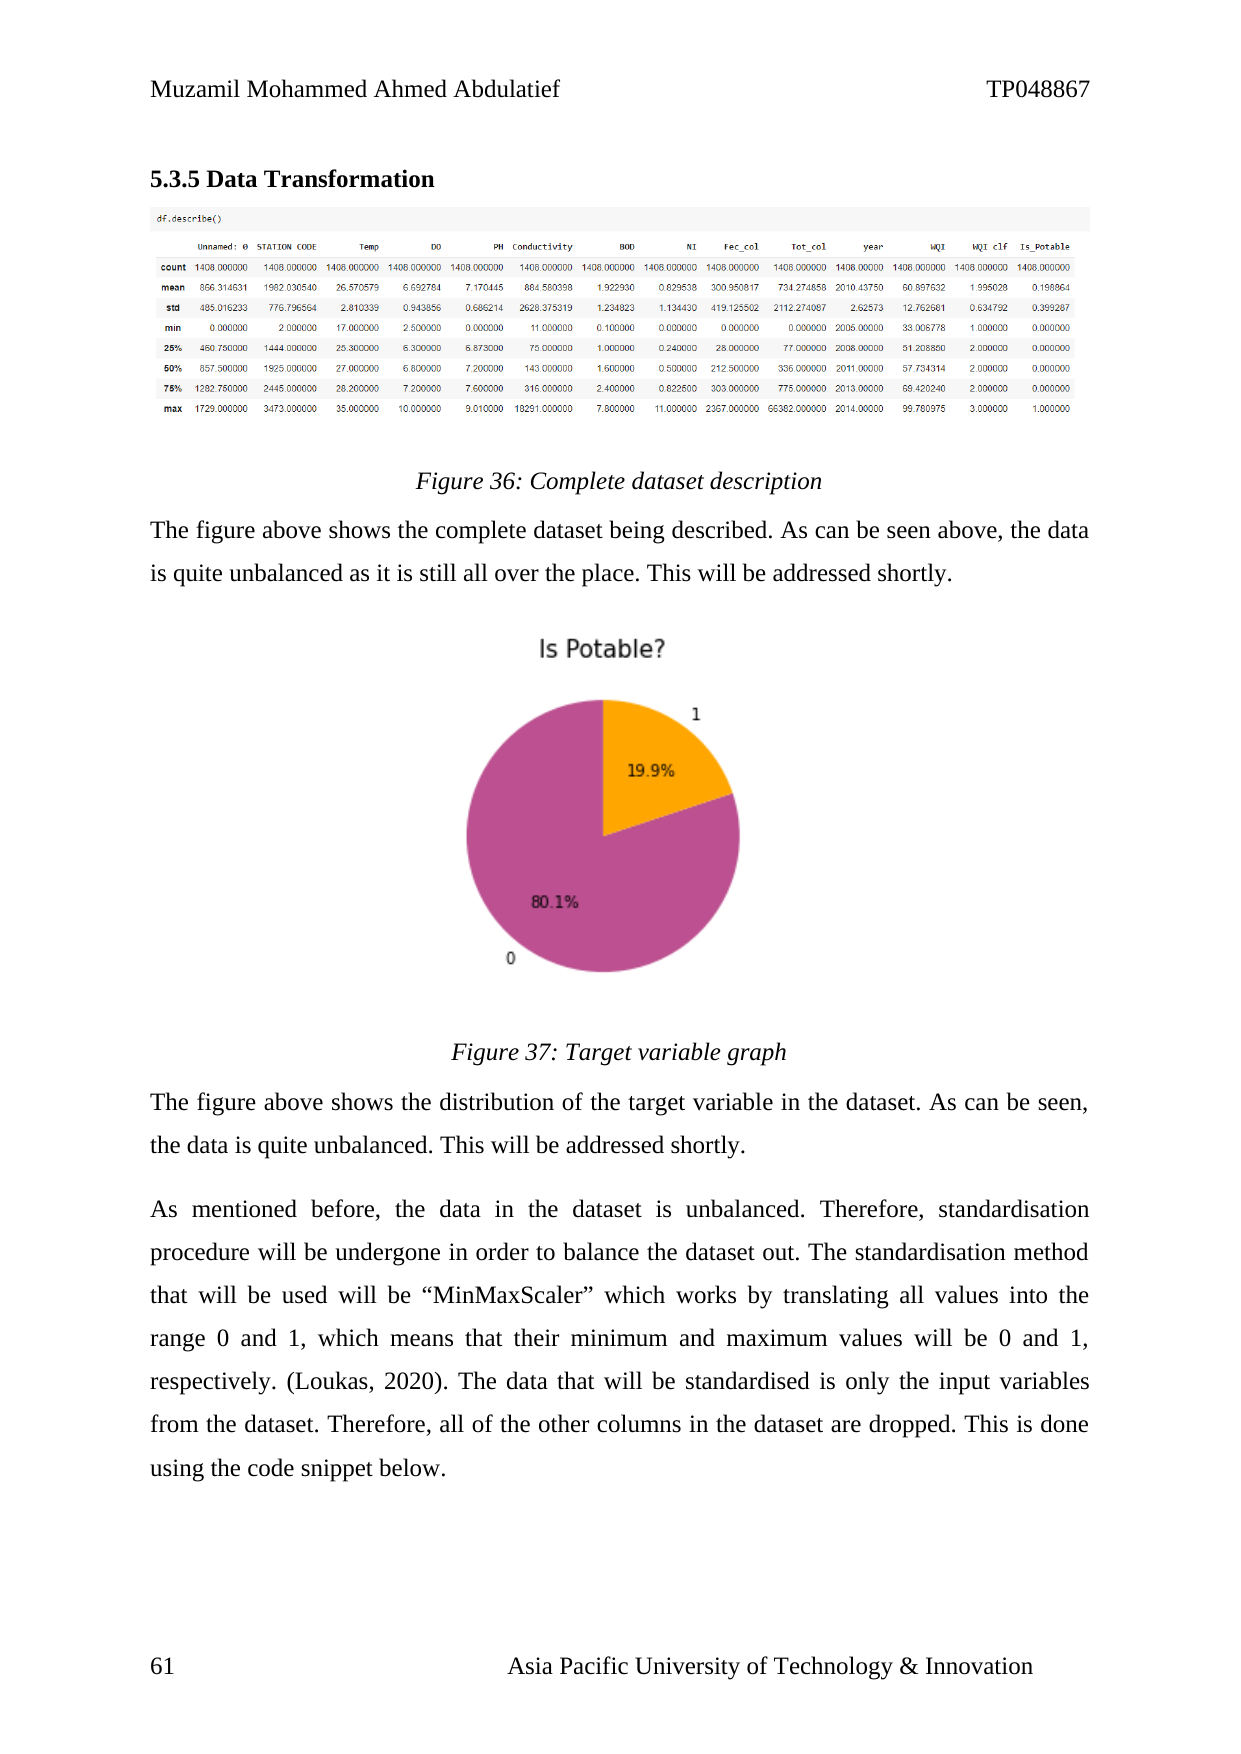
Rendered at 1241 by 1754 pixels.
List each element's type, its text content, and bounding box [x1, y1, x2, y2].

picture [435, 622, 806, 1002]
picture [150, 207, 1091, 431]
text Figure 36: Complete dataset description [150, 466, 1090, 494]
text As mentioned before, the data in the dataset is unbalanced. Therefore, standardisation procedure will be undergone in order to balance the dataset out. The standardisation method that will be used will be “MinMaxScaler” which works by translating all values into the range 0 and 1, which means that their minimum and maximum values will be 0 and 1, respectively. . The data that will be standardised is only the input variables from the dataset. Therefore, all of the other columns in the dataset are dropped. This is done using the code snippet below. [150, 1194, 1090, 1481]
text The figure above shows the distribution of the target variable in the dataset. As can be seen, the data is quite unbalanced. This will be addressed shortly. [150, 1087, 1090, 1159]
text Figure 37: Target variable graph [150, 1037, 1090, 1066]
text The figure above shows the complete dataset being described. As can be seen above, the data is quite unbalanced as it is still all over the place. This will be addressed shortly. [150, 515, 1090, 587]
subtitle 5.3.5 Data Transformation [150, 164, 1090, 193]
